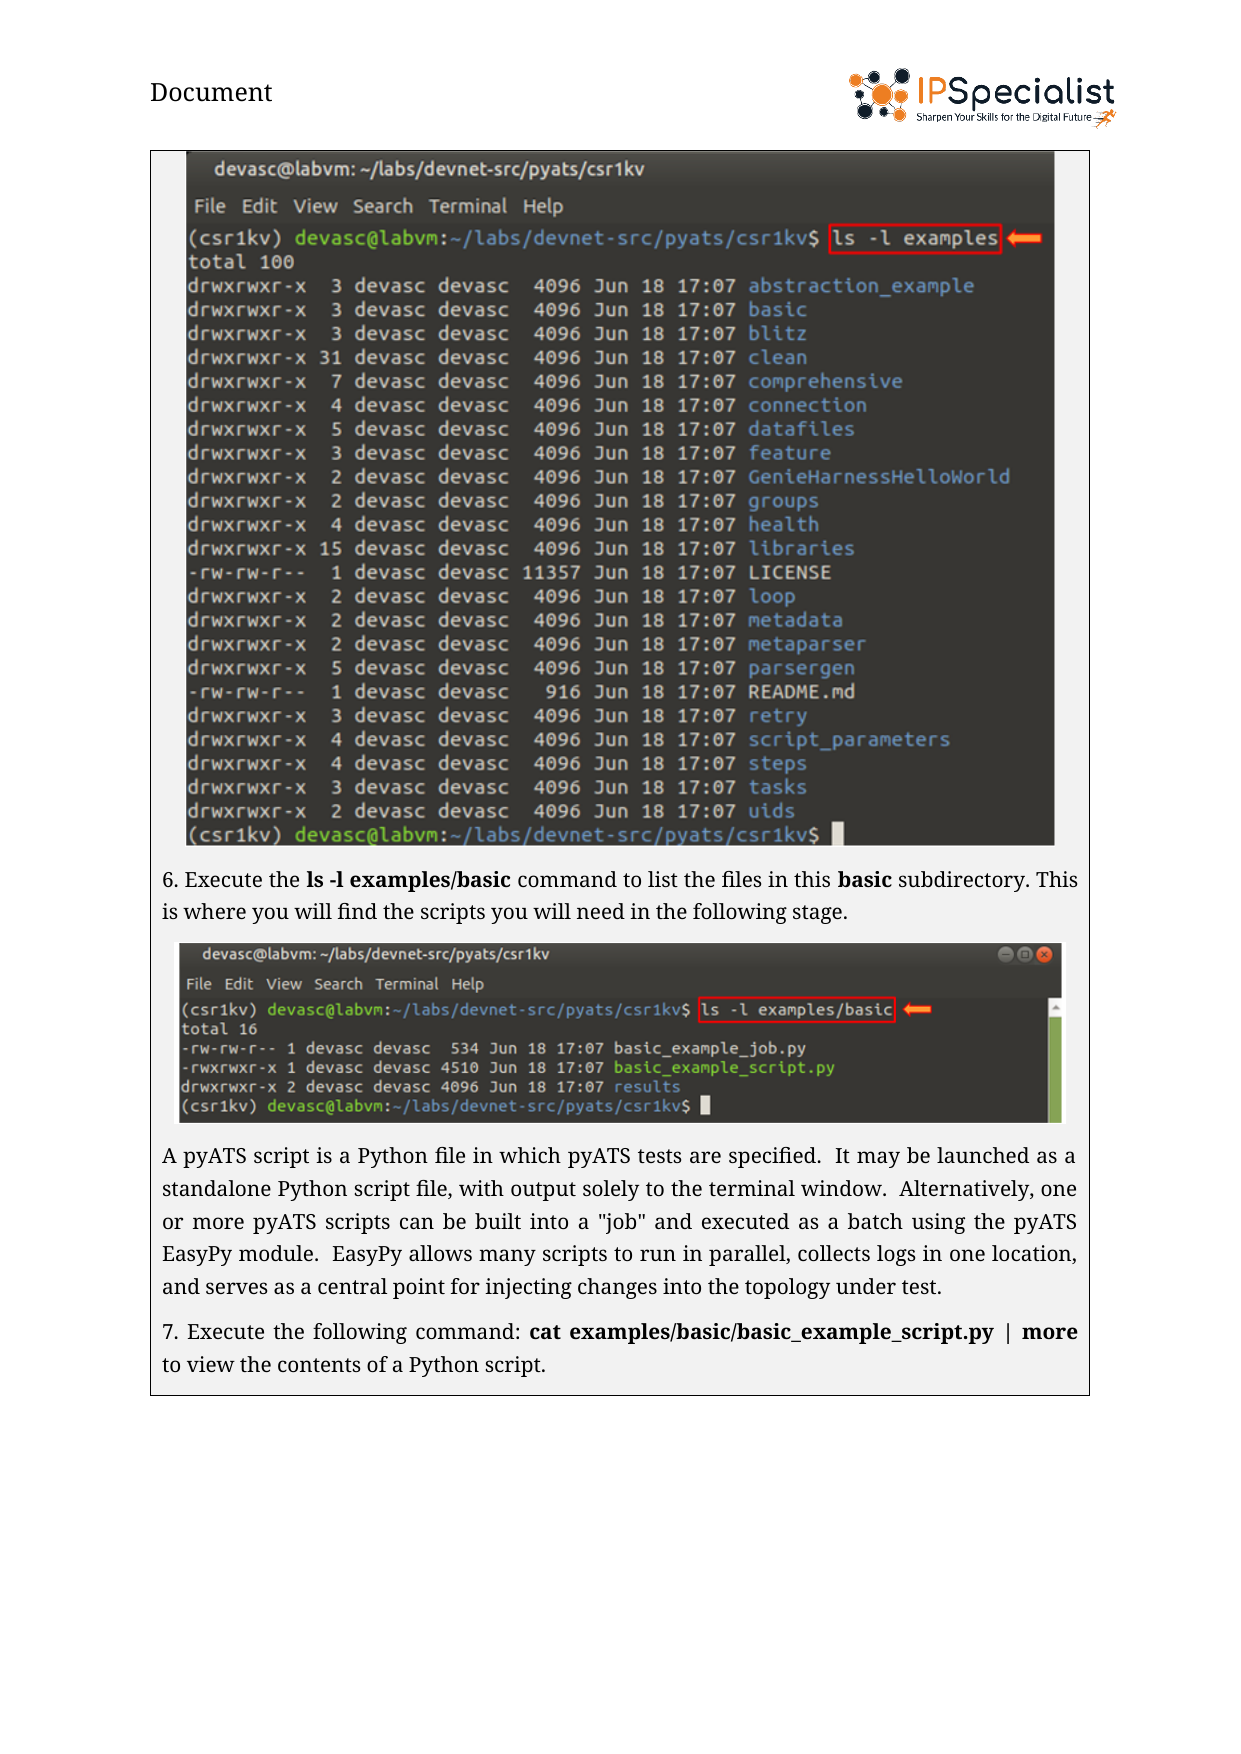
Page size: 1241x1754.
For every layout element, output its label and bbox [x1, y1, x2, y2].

picture [843, 54, 1121, 136]
table_header [151, 151, 1089, 1395]
picture [185, 151, 1056, 847]
picture [174, 942, 1067, 1124]
